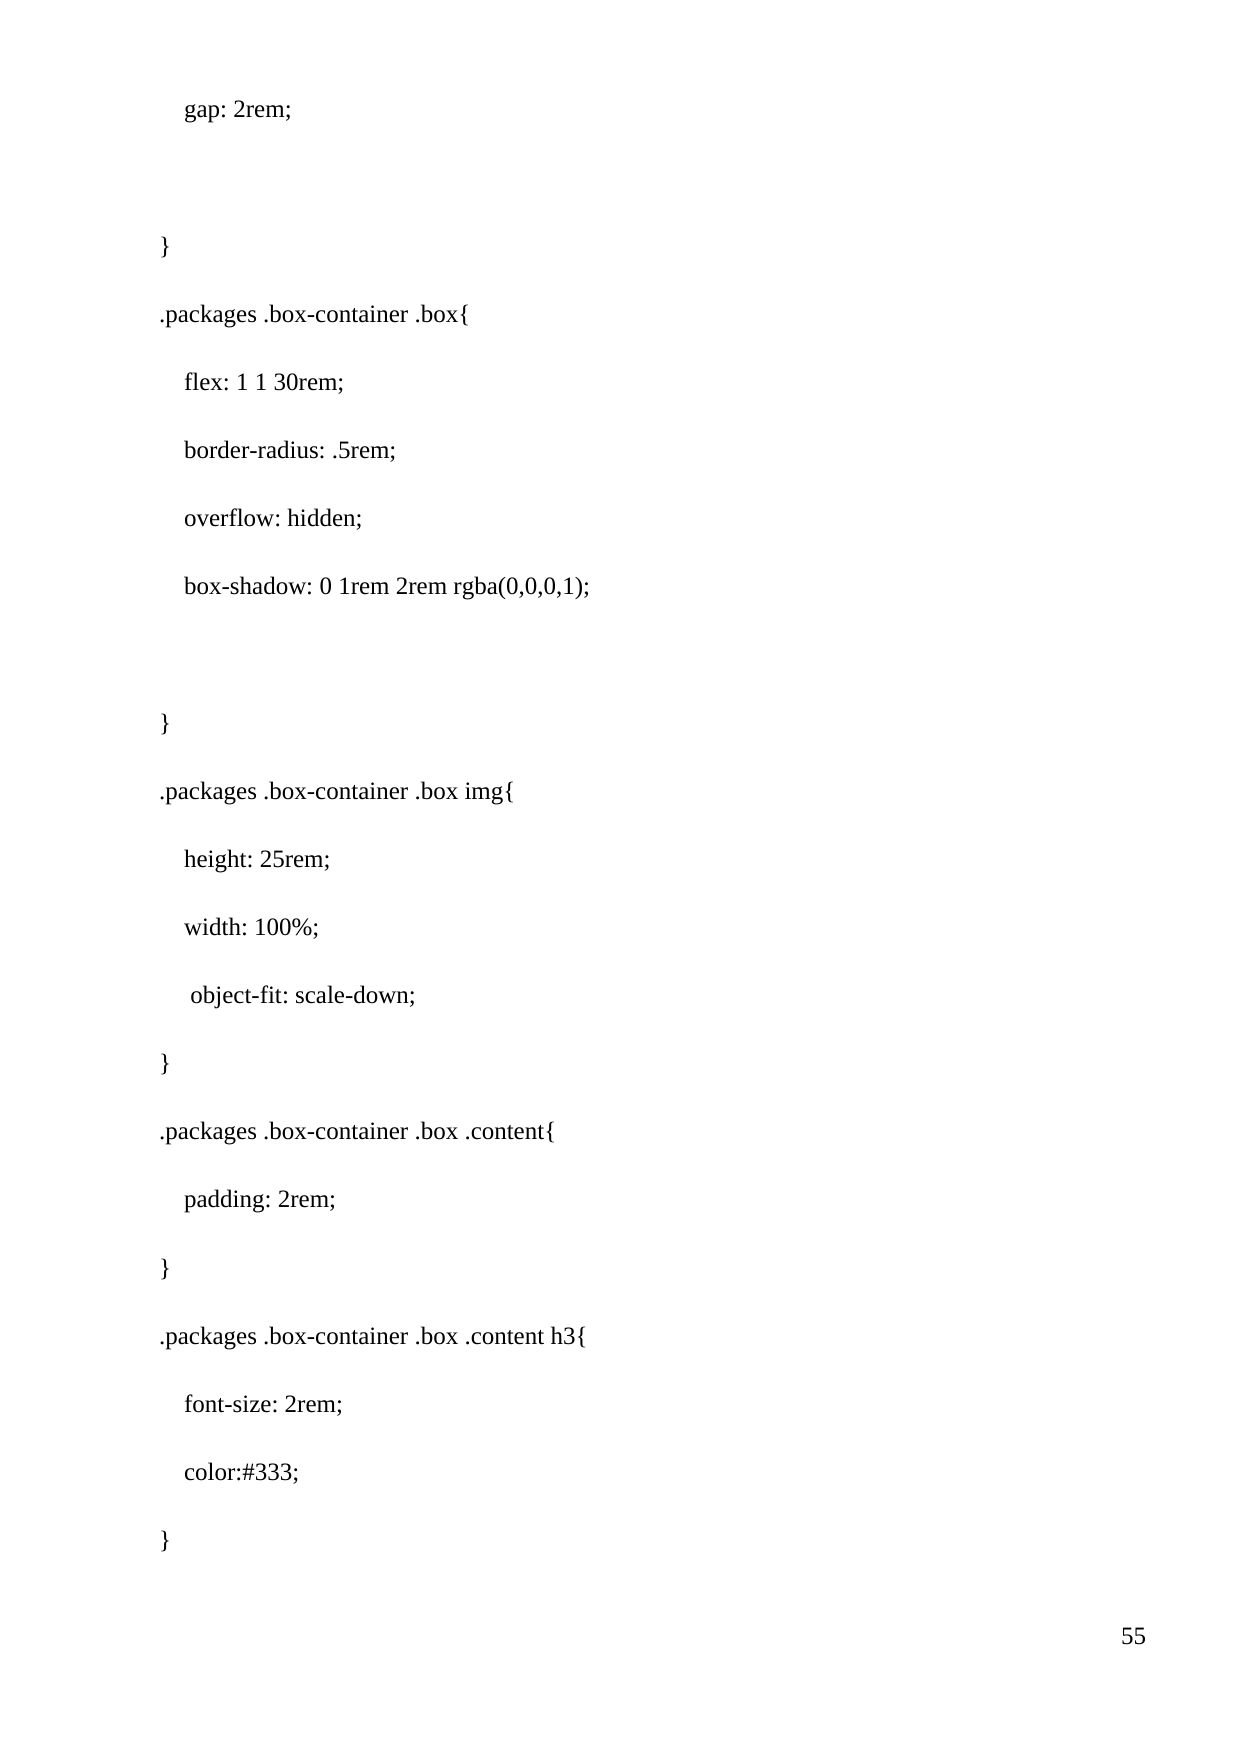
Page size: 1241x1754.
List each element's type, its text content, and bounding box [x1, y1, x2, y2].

text } [159, 231, 1146, 259]
text .packages .box-container .box .content h3{ [159, 1321, 1146, 1349]
text object-fit: scale-down; [159, 980, 1146, 1009]
text gap: 2rem; [159, 94, 1146, 123]
text } [159, 1048, 1146, 1077]
text } [159, 708, 1146, 736]
text border-radius: .5rem; [159, 435, 1146, 464]
text .packages .box-container .box img{ [159, 776, 1146, 804]
text font-size: 2rem; [159, 1389, 1146, 1418]
text .packages .box-container .box .content{ [159, 1116, 1146, 1145]
text overflow: hidden; [159, 503, 1146, 532]
text height: 25rem; [159, 844, 1146, 873]
text } [159, 1525, 1146, 1554]
text width: 100%; [159, 912, 1146, 941]
text color:#333; [159, 1457, 1146, 1486]
text flex: 1 1 30rem; [159, 367, 1146, 396]
text .packages .box-container .box{ [159, 299, 1146, 328]
text } [159, 1253, 1146, 1281]
text box-shadow: 0 1rem 2rem rgba(0,0,0,1); [159, 571, 1146, 600]
text padding: 2rem; [159, 1184, 1146, 1213]
